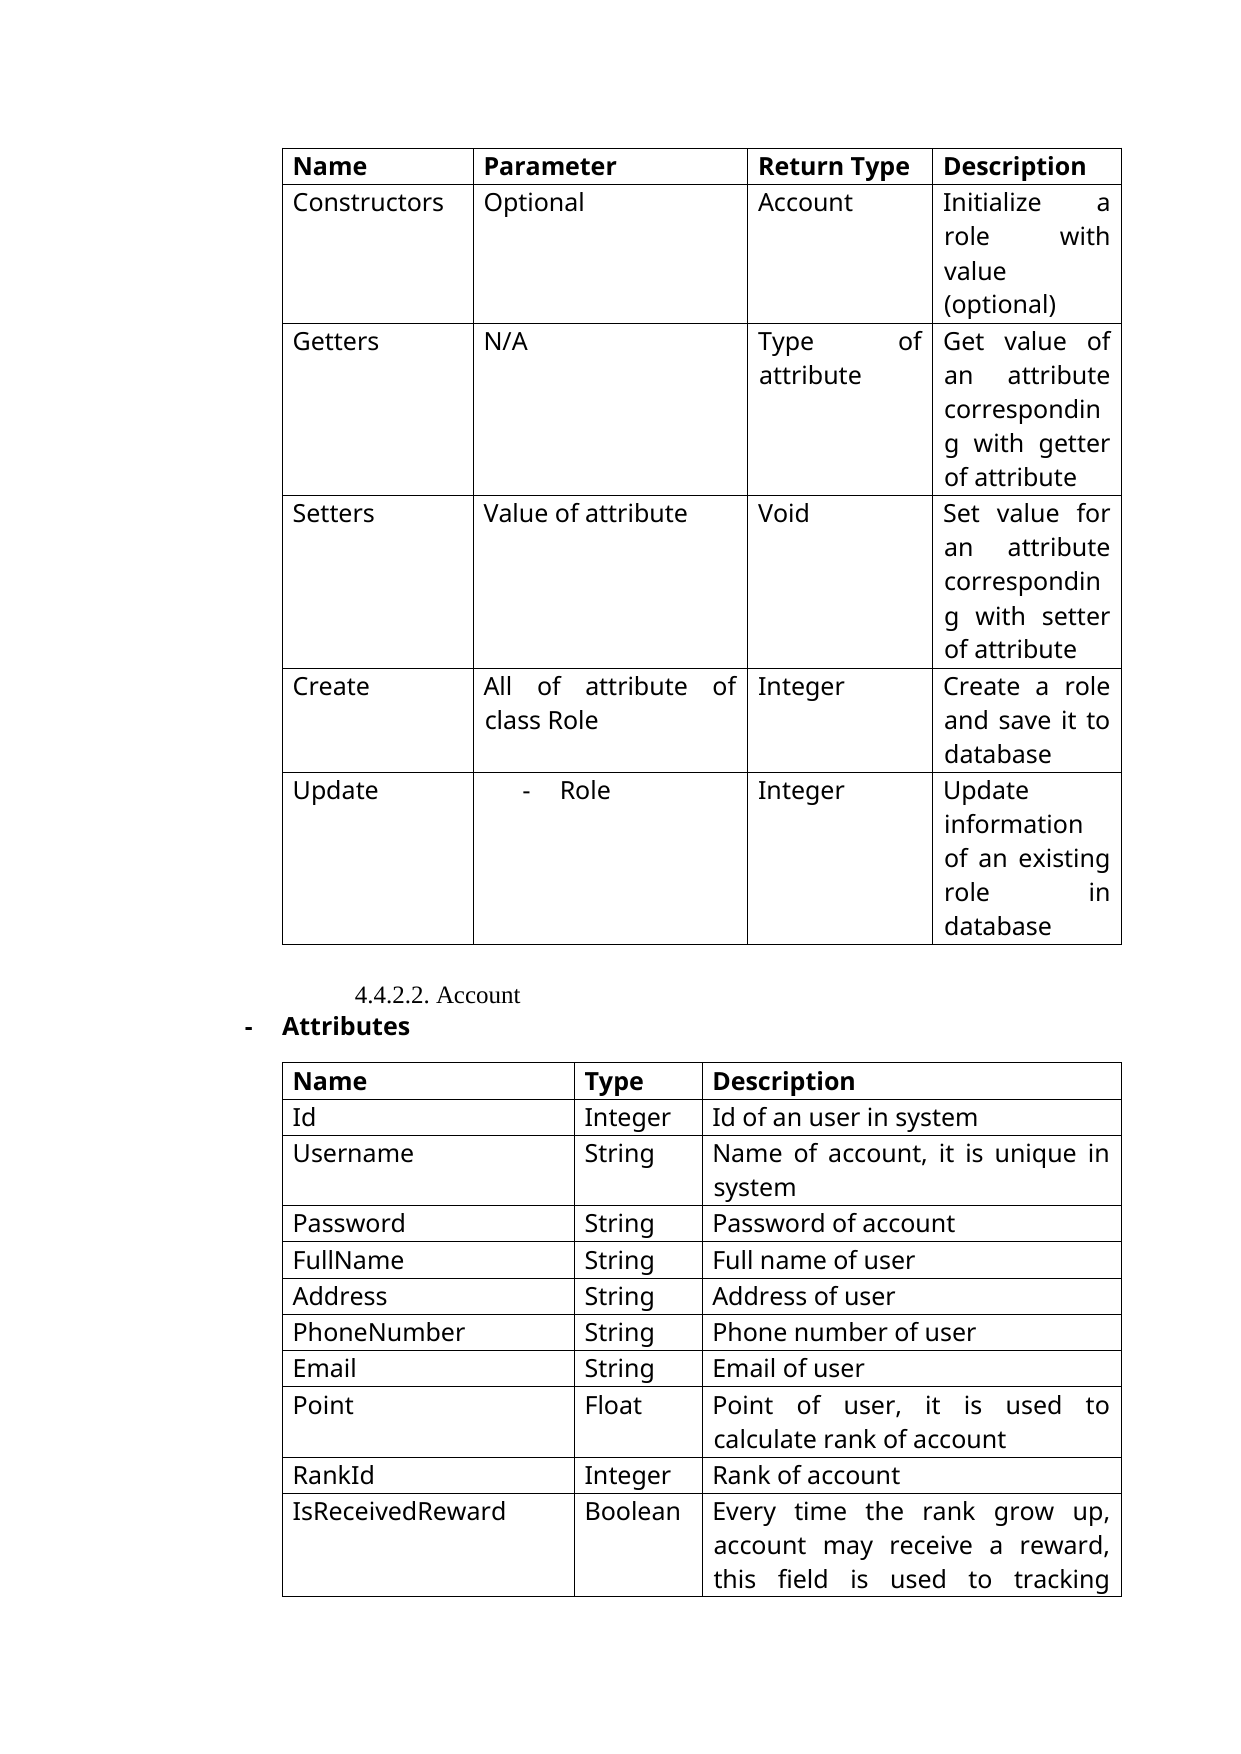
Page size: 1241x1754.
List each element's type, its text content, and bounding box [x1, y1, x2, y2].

table_cell Phone number of user [703, 1315, 1121, 1350]
table_cell Account [748, 185, 932, 322]
table_cell Integer [575, 1458, 702, 1493]
table_cell String [575, 1351, 702, 1386]
table_cell Optional [474, 185, 747, 322]
table_header Parameter [474, 149, 747, 184]
table_cell Type of attribute [748, 324, 932, 495]
table_cell String [575, 1136, 702, 1205]
table_cell Id [283, 1100, 574, 1135]
table_cell Password of account [703, 1206, 1121, 1241]
table_header Type [575, 1063, 702, 1098]
table_cell Integer [748, 773, 932, 944]
table_cell Integer [748, 669, 932, 772]
table_cell Point [283, 1387, 574, 1457]
table_cell Create a role and save it to database [933, 669, 1121, 772]
table_cell String [575, 1242, 702, 1277]
table_cell Value of attribute [474, 496, 747, 667]
table_cell String [575, 1279, 702, 1314]
table_cell Point of user, it is used to calculate rank of account [703, 1387, 1121, 1457]
table_cell Name of account, it is unique in system [703, 1136, 1121, 1205]
table_cell Rank of account [703, 1458, 1121, 1493]
table_cell Float [575, 1387, 702, 1457]
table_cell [703, 1494, 1121, 1596]
table_cell Username [283, 1136, 574, 1205]
list Attributes [244, 1009, 1122, 1043]
table_cell FullName [283, 1242, 574, 1277]
table_header Description [703, 1063, 1121, 1098]
table_cell Update [283, 773, 473, 944]
table_cell Getters [283, 324, 473, 495]
table_cell Get value of an attribute corresponding with getter of attribute [933, 324, 1121, 495]
table_cell Initialize a role with value (optional) [933, 185, 1121, 322]
table_cell Integer [575, 1100, 702, 1135]
table_header Name [283, 1063, 574, 1098]
table_header Return Type [748, 149, 932, 184]
table_cell Email [283, 1351, 574, 1386]
table_cell RankId [283, 1458, 574, 1493]
table_cell Email of user [703, 1351, 1121, 1386]
table_cell Set value for an attribute corresponding with setter of attribute [933, 496, 1121, 667]
table_cell Setters [283, 496, 473, 667]
table_cell String [575, 1206, 702, 1241]
table_cell String [575, 1315, 702, 1350]
table_cell Role [474, 773, 747, 944]
table_cell Full name of user [703, 1242, 1121, 1277]
table_cell Address [283, 1279, 574, 1314]
table_header Description [933, 149, 1121, 184]
table_cell Update information of an existing role in database [933, 773, 1121, 944]
table_cell PhoneNumber [283, 1315, 574, 1350]
table_cell Boolean [575, 1494, 702, 1596]
table_cell Address of user [703, 1279, 1121, 1314]
table_header Name [283, 149, 473, 184]
table_cell Password [283, 1206, 574, 1241]
table_cell Constructors [283, 185, 473, 322]
table_cell Create [283, 669, 473, 772]
subtitle Account [354, 981, 1122, 1009]
table_cell N/A [474, 324, 747, 495]
table_cell All of attribute of class Role [474, 669, 747, 772]
table_cell Id of an user in system [703, 1100, 1121, 1135]
table_cell Void [748, 496, 932, 667]
table_cell IsReceivedReward [283, 1494, 574, 1596]
